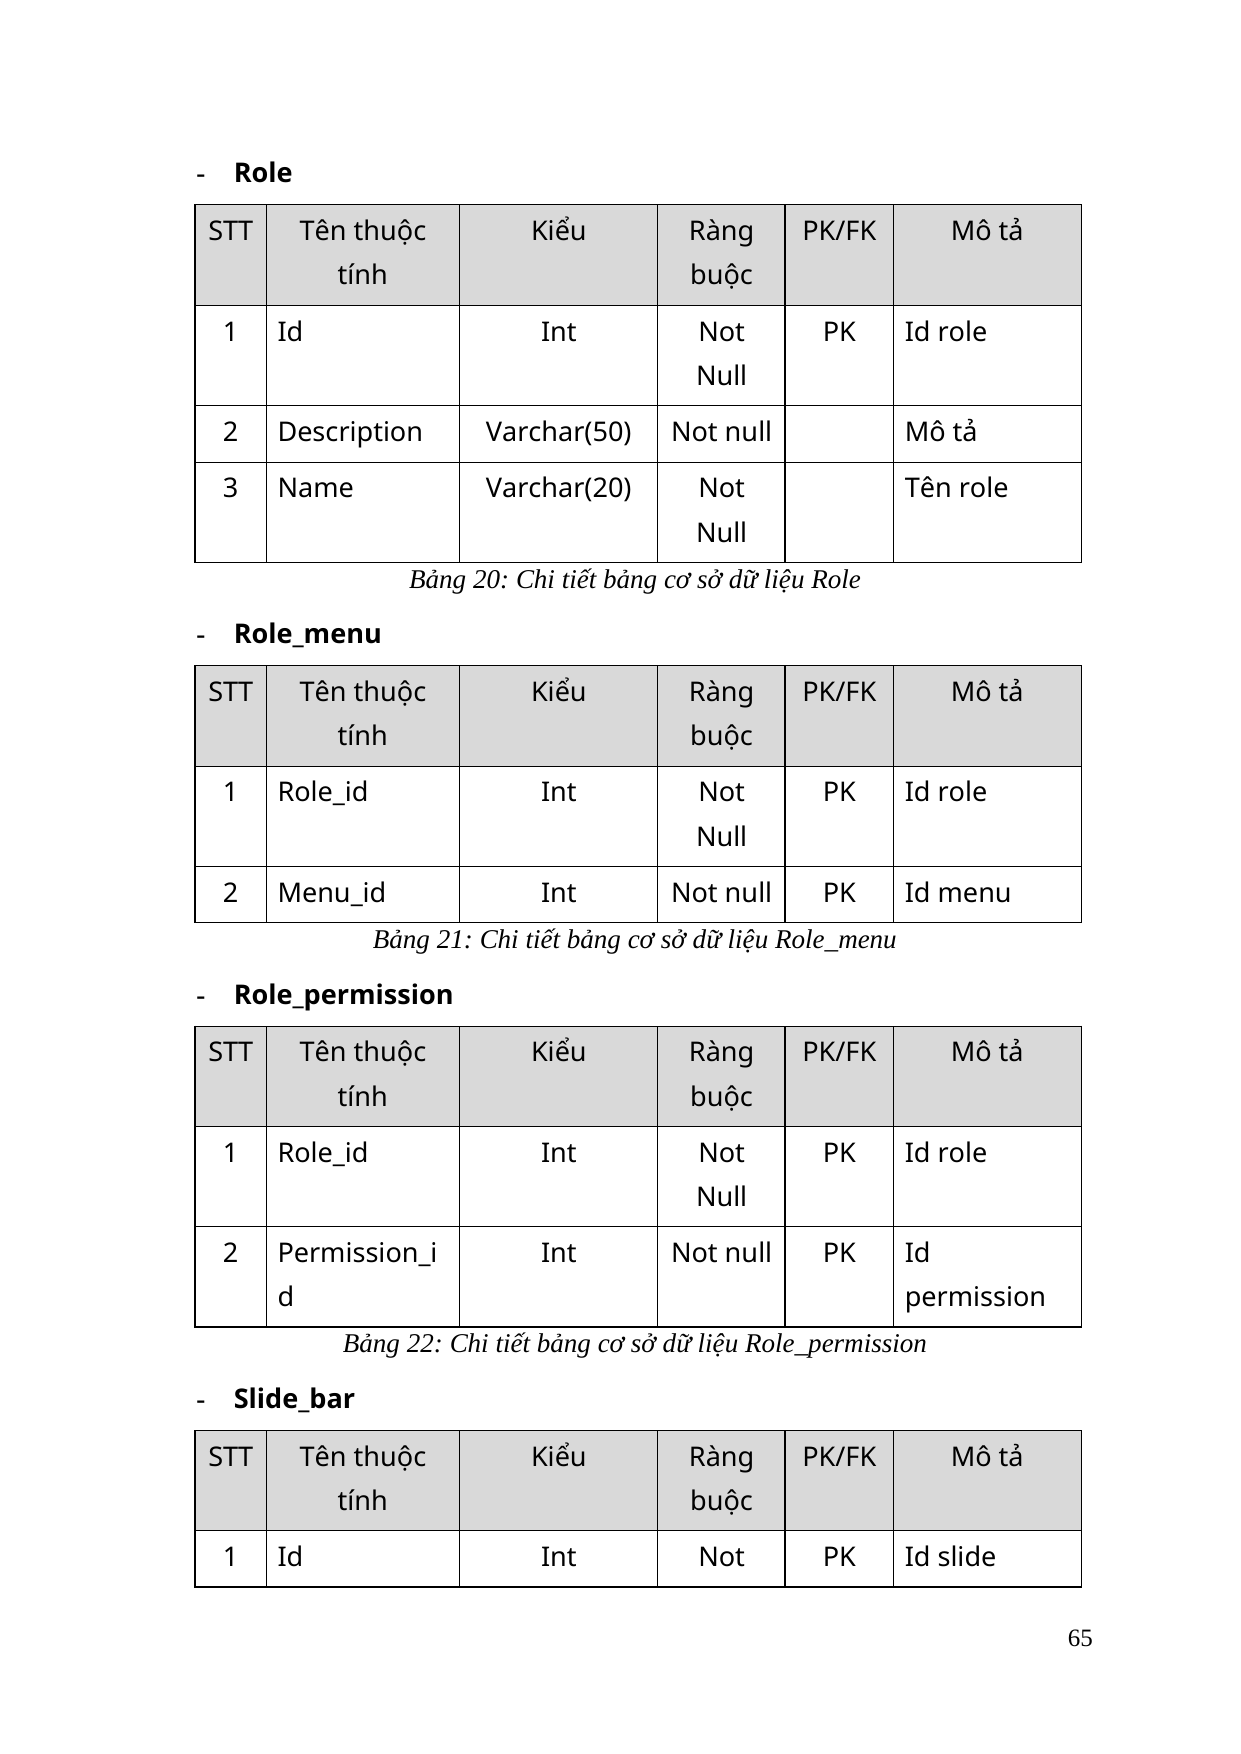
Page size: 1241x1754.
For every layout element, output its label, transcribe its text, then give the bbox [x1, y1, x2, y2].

table_cell Varchar(20) [460, 463, 657, 562]
table_cell Id menu [894, 867, 1081, 922]
table_header STT [196, 666, 266, 766]
text Bảng 22: Chi tiết bảng cơ sở dữ liệu Role_permission [177, 1327, 1092, 1359]
list Role [196, 154, 1092, 191]
table_cell 2 [196, 1227, 266, 1326]
table_cell 1 [196, 306, 266, 405]
table_header Kiểu [460, 666, 657, 766]
table_cell Role_id [267, 767, 459, 866]
table_cell PK [786, 867, 893, 922]
table_header Ràng buộc [658, 1027, 784, 1126]
list Role_permission [196, 975, 1092, 1012]
table_header Tên thuộc tính [267, 666, 459, 766]
table_header Mô tả [894, 1027, 1081, 1126]
table_header Kiểu [460, 1027, 657, 1126]
table_header Mô tả [894, 666, 1081, 766]
table_header Tên thuộc tính [267, 205, 459, 305]
table_cell Id slide [894, 1531, 1081, 1586]
table_header Mô tả [894, 205, 1081, 305]
table_cell Not Null [658, 1127, 784, 1226]
table_cell Tên role [894, 463, 1081, 562]
table_cell [786, 406, 893, 462]
table_cell Permission_id [267, 1227, 459, 1326]
table_cell Not null [658, 406, 784, 462]
table_cell Varchar(50) [460, 406, 657, 462]
table_cell PK [786, 1227, 893, 1326]
table_header Kiểu [460, 1431, 657, 1530]
table_cell Id role [894, 1127, 1081, 1226]
table_header Tên thuộc tính [267, 1027, 459, 1126]
table_header PK/FK [786, 1431, 893, 1530]
table_cell Int [460, 1127, 657, 1226]
table_cell PK [786, 1531, 893, 1586]
list Role_menu [196, 615, 1092, 652]
table_cell Menu_id [267, 867, 459, 922]
text Bảng 20: Chi tiết bảng cơ sở dữ liệu Role [177, 563, 1092, 594]
table_header Ràng buộc [658, 1431, 784, 1530]
table_header Tên thuộc tính [267, 1431, 459, 1530]
table_cell Description [267, 406, 459, 462]
table_cell 3 [196, 463, 266, 562]
table_cell 1 [196, 767, 266, 866]
table_cell Int [460, 1531, 657, 1586]
table_header Mô tả [894, 1431, 1081, 1530]
table_header Kiểu [460, 205, 657, 305]
table_cell Int [460, 767, 657, 866]
table_cell Id permission [894, 1227, 1081, 1326]
table_cell Id [267, 306, 459, 405]
table_cell Name [267, 463, 459, 562]
table_cell Not Null [658, 1531, 784, 1586]
table_cell PK [786, 1127, 893, 1226]
table_cell Int [460, 1227, 657, 1326]
table_cell 2 [196, 406, 266, 462]
table_cell Id [267, 1531, 459, 1586]
table_header STT [196, 205, 266, 305]
table_cell 1 [196, 1531, 266, 1586]
table_cell Not Null [658, 306, 784, 405]
table_cell Not null [658, 867, 784, 922]
table_cell Int [460, 867, 657, 922]
table_cell Not Null [658, 463, 784, 562]
table_cell Not Null [658, 767, 784, 866]
table_header STT [196, 1027, 266, 1126]
table_cell Id role [894, 306, 1081, 405]
table_cell Int [460, 306, 657, 405]
table_cell Role_id [267, 1127, 459, 1226]
table_header PK/FK [786, 1027, 893, 1126]
table_header Ràng buộc [658, 205, 784, 305]
list Slide_bar [196, 1379, 1092, 1416]
table_cell PK [786, 767, 893, 866]
table_cell [786, 463, 893, 562]
table_cell 2 [196, 867, 266, 922]
table_header PK/FK [786, 666, 893, 766]
text Bảng 21: Chi tiết bảng cơ sở dữ liệu Role_menu [177, 923, 1092, 954]
table_cell PK [786, 306, 893, 405]
table_cell 1 [196, 1127, 266, 1226]
table_cell Mô tả [894, 406, 1081, 462]
table_cell Not null [658, 1227, 784, 1326]
table_cell Id role [894, 767, 1081, 866]
table_header Ràng buộc [658, 666, 784, 766]
table_header STT [196, 1431, 266, 1530]
table_header PK/FK [786, 205, 893, 305]
